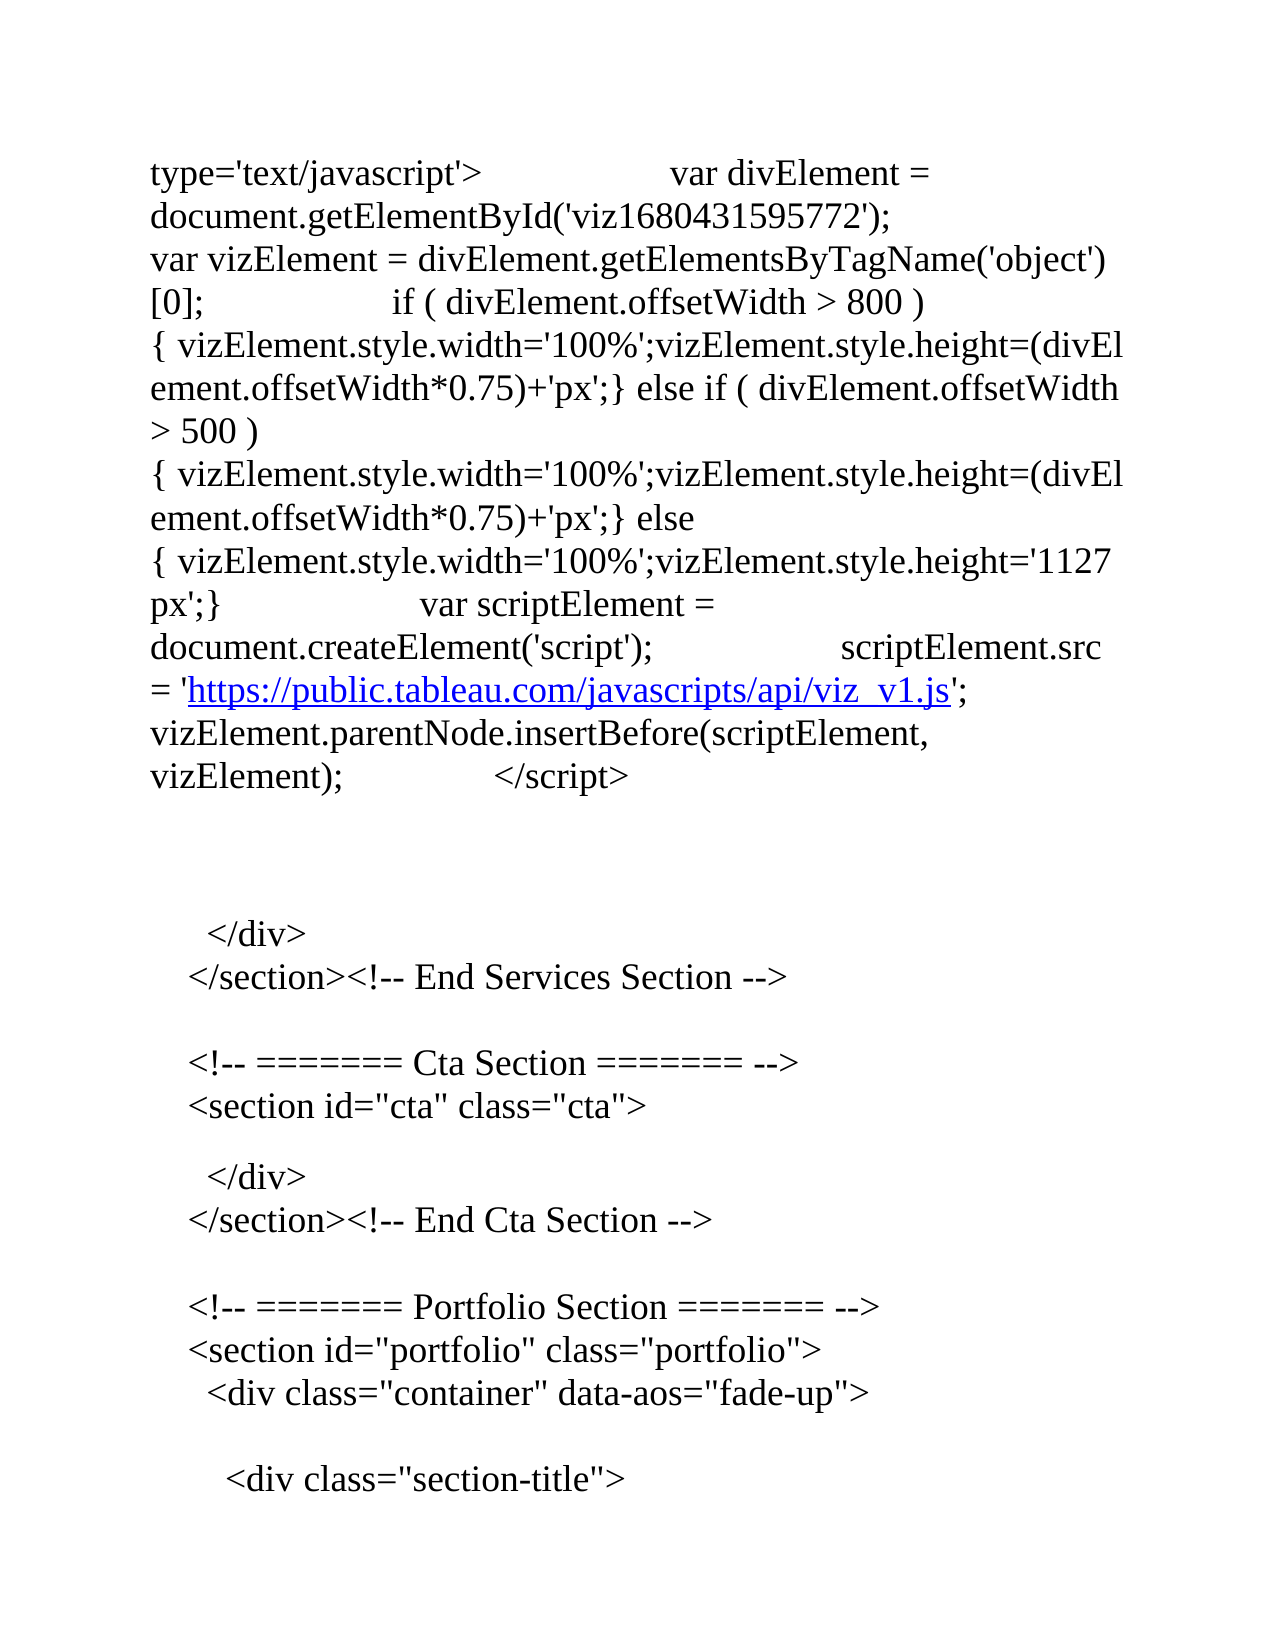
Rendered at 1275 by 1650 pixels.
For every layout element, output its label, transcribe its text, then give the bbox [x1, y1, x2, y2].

text </div> [150, 1155, 1125, 1198]
text </section><!-- End Services Section --> [150, 954, 1125, 997]
text <section id="portfolio" class="portfolio"> [150, 1327, 1125, 1370]
text </section><!-- End Cta Section --> [150, 1198, 1125, 1241]
text </div> [150, 911, 1125, 954]
text <div class="container" data-aos="fade-up"> [150, 1370, 1125, 1413]
text <section id="cta" class="cta"> [150, 1084, 1125, 1127]
text <!-- ======= Portfolio Section ======= --> [150, 1284, 1125, 1327]
text <!-- ======= Cta Section ======= --> [150, 1041, 1125, 1084]
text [150, 150, 1125, 797]
text <div class="section-title"> [150, 1457, 1125, 1500]
